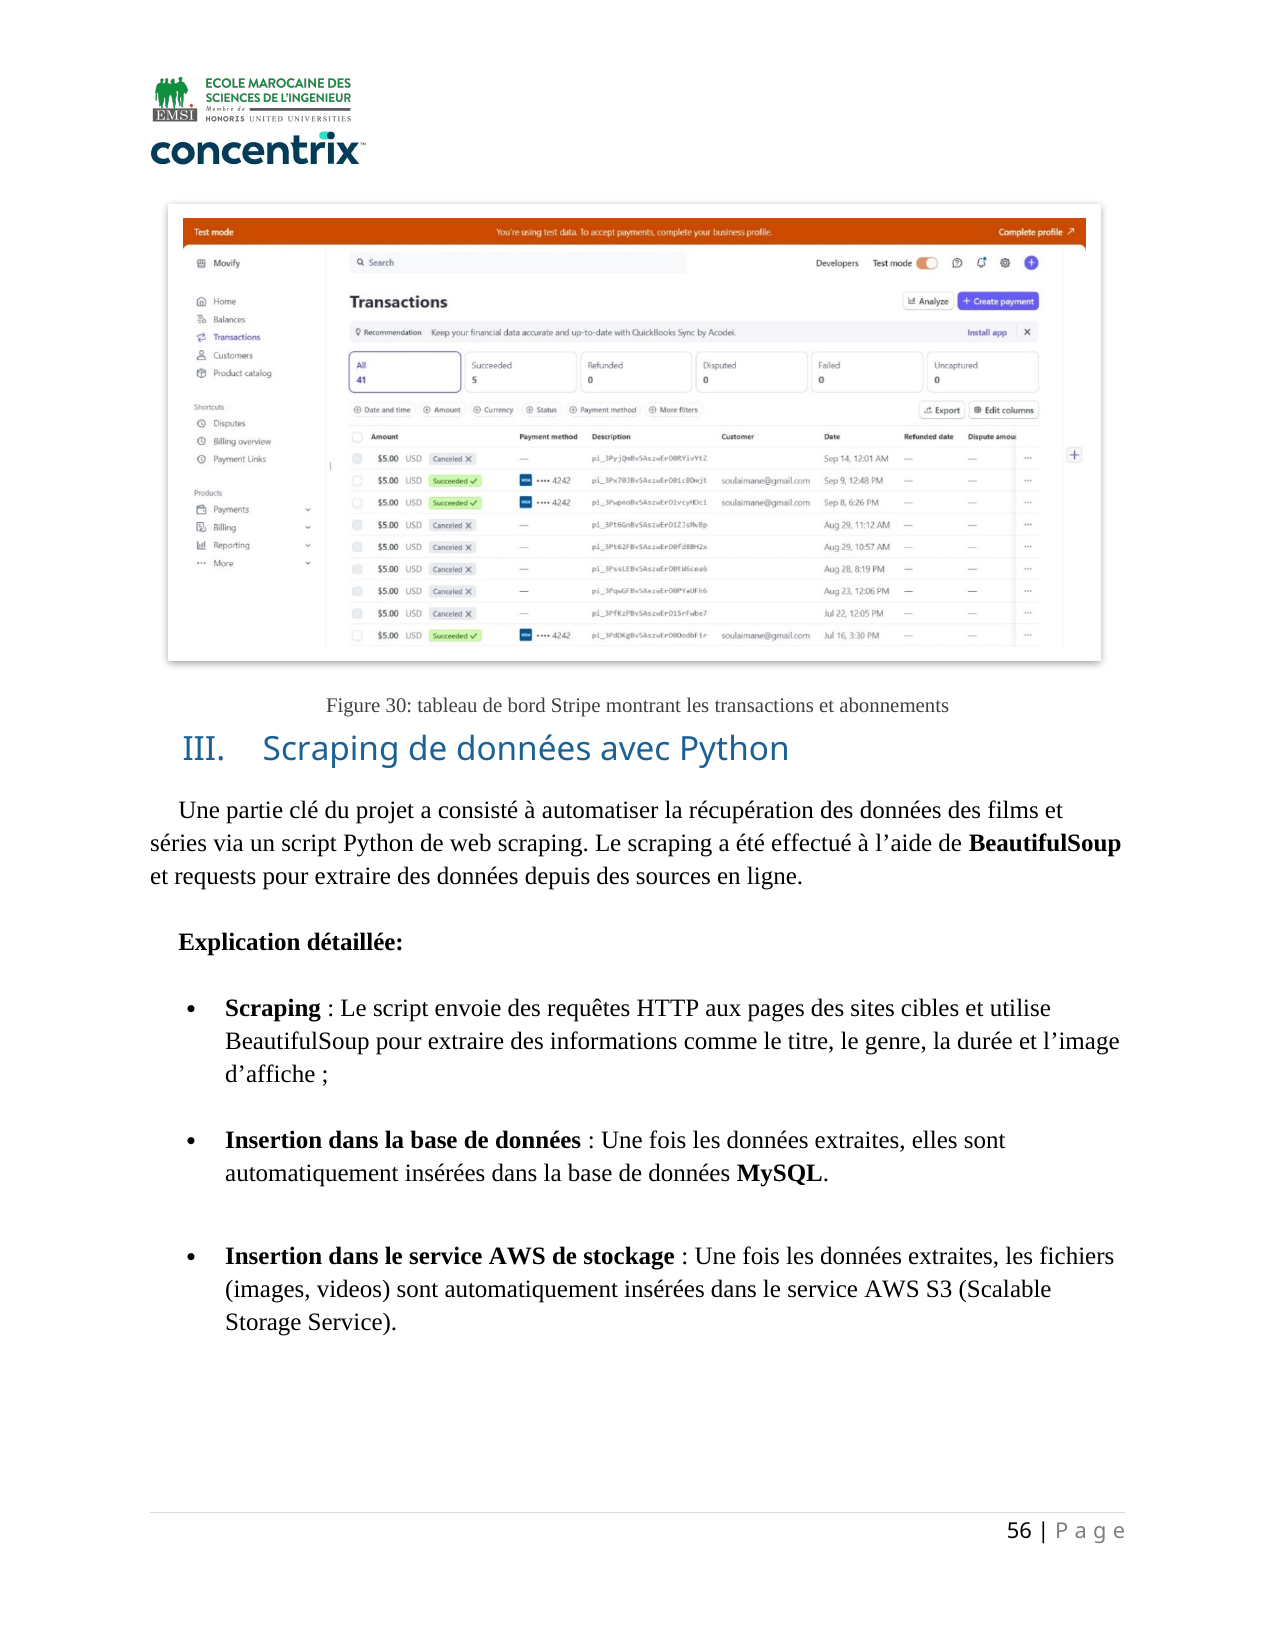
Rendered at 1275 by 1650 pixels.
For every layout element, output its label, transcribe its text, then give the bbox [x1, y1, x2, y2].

text Explication détaillée: [150, 927, 1125, 956]
text Une partie clé du projet a consisté à automatiser la récupération des données des films et séries via un script Python de web scraping. Le scraping a été effectué à l’aide de BeautifulSoup et requests pour extraire des données depuis des sources en ligne. [150, 795, 1125, 890]
list Insertion dans le service AWS de stockage : Une fois les données extraites, les fichiers (images, videos) sont automatiquement insérées dans le service AWS S3 (Scalable Storage Service). [187, 1241, 1125, 1336]
list Scraping : Le script envoie des requêtes HTTP aux pages des sites cibles et utilise BeautifulSoup pour extraire des informations comme le titre, le genre, la durée et l’image d’affiche ; [187, 993, 1125, 1088]
picture [150, 75, 368, 170]
text Figure 30: tableau de bord Stripe montrant les transactions et abonnements [150, 692, 1125, 717]
picture [183, 218, 1086, 647]
subtitle Scraping de données avec Python [225, 725, 1125, 770]
list Insertion dans la base de données : Une fois les données extraites, elles sont automatiquement insérées dans la base de données MySQL. [187, 1126, 1125, 1187]
